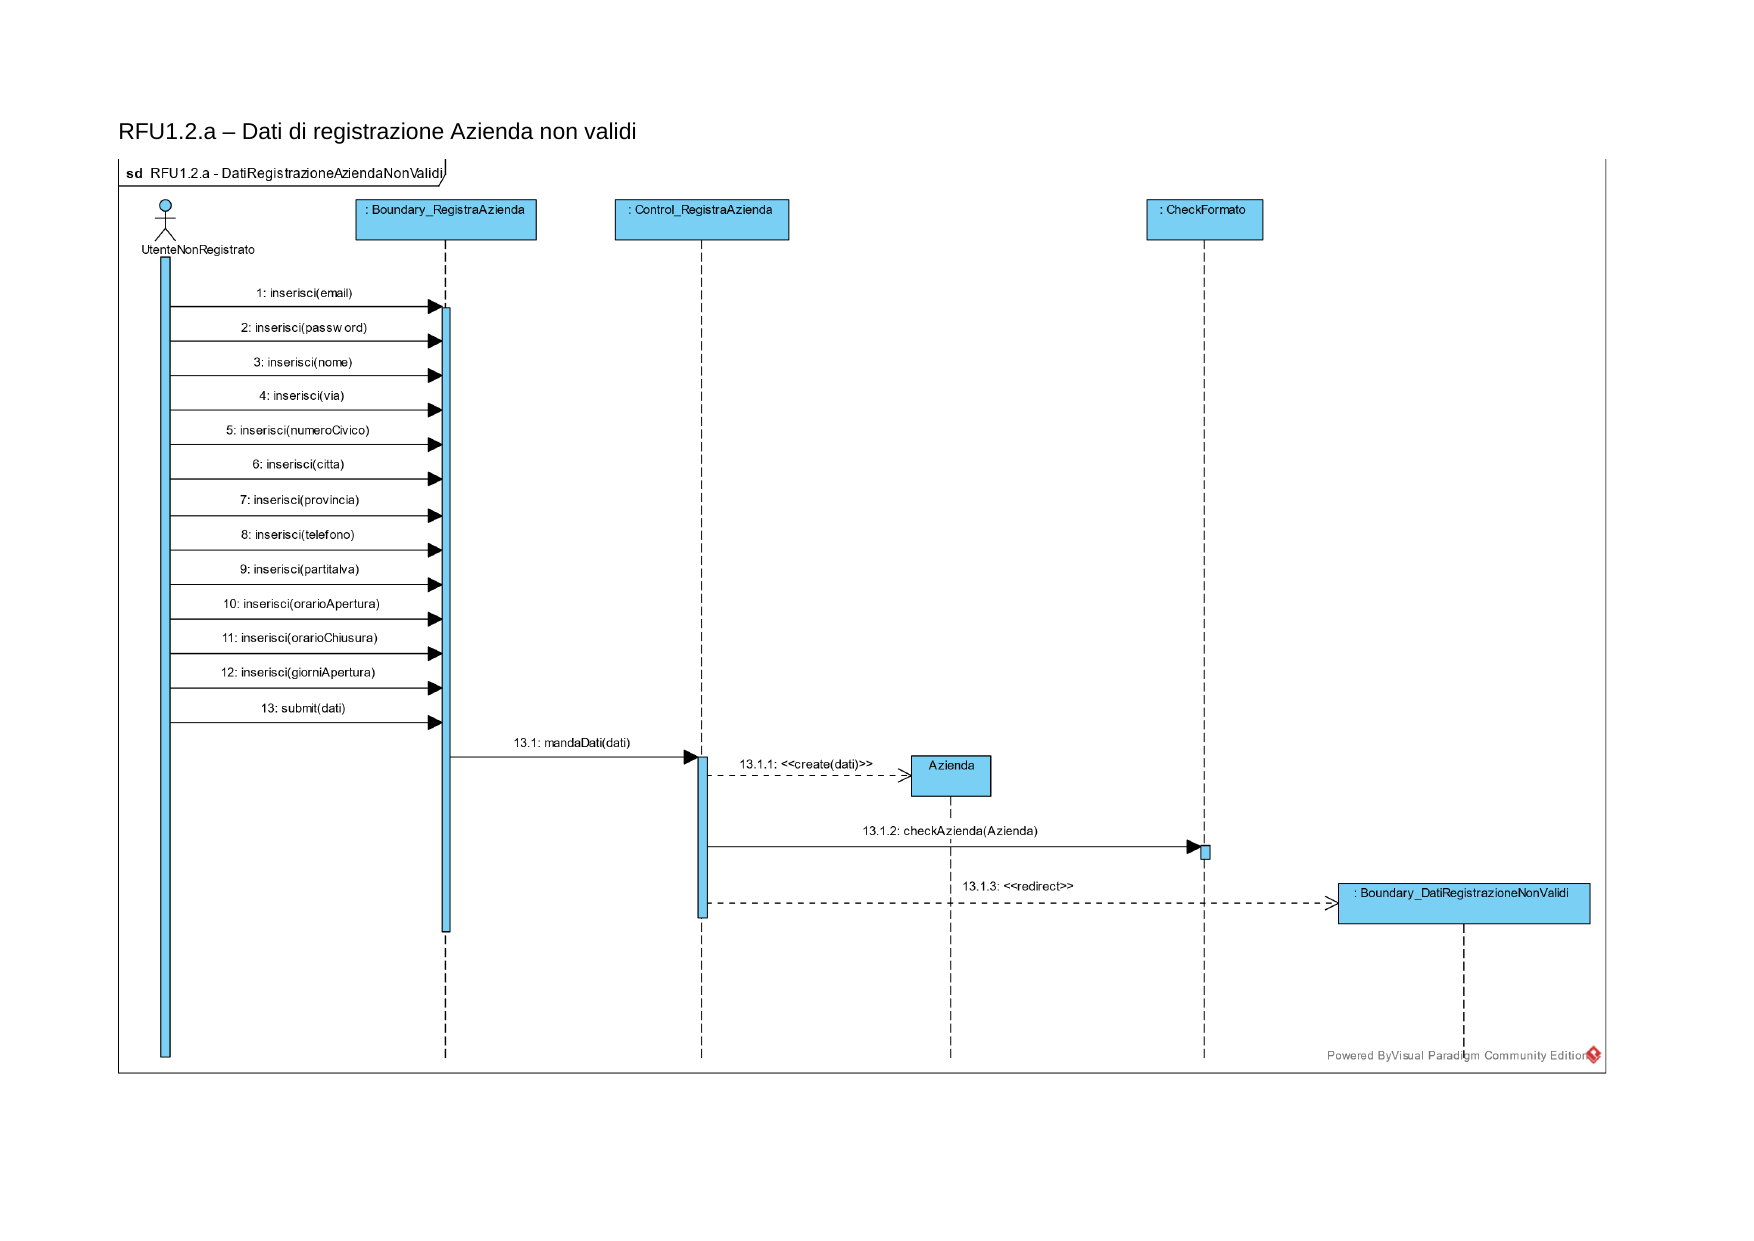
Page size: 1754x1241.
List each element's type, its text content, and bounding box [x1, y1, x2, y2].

picture [118, 159, 1607, 1074]
text RFU1.2.a – Dati di registrazione Azienda non validi [118, 118, 1606, 144]
